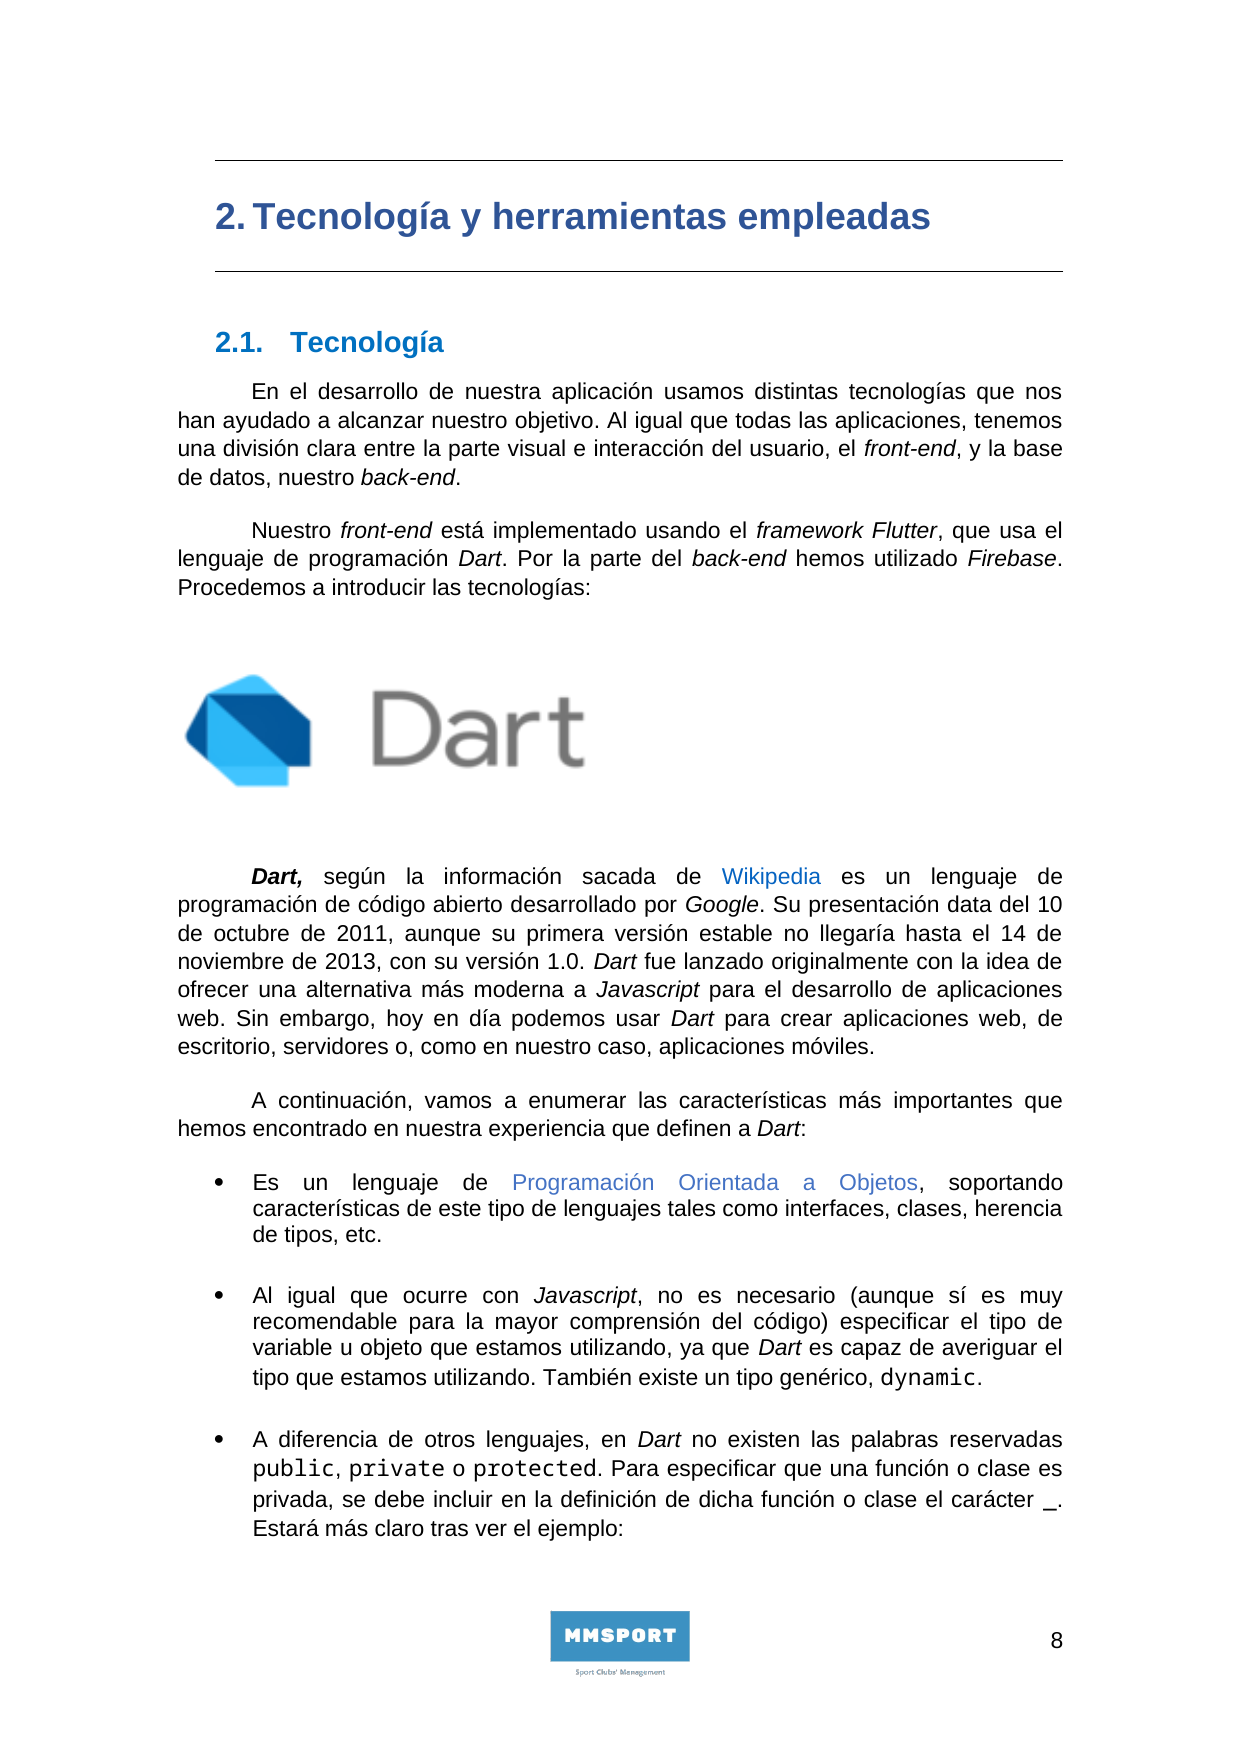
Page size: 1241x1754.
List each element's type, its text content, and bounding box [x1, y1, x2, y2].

list A diferencia de otros lenguajes, en Dart no existen las palabras reservadas public, private o protected. Para especificar que una función o clase es privada, se debe incluir en la definición de dicha función o clase el carácter _. Estará más claro tras ver el ejemplo: [215, 1426, 1063, 1541]
list Al igual que ocurre con Javascript, no es necesario (aunque sí es muy recomendable para la mayor comprensión del código) especificar el tipo de variable u objeto que estamos utilizando, ya que Dart es capaz de averiguar el tipo que estamos utilizando. También existe un tipo genérico, dynamic. [215, 1282, 1063, 1392]
subtitle Tecnología [215, 325, 1063, 359]
text Nuestro front-end está implementado usando el framework Flutter, que usa el lenguaje de programación Dart. Por la parte del back-end hemos utilizado Firebase. Procedemos a introducir las tecnologías: [177, 517, 1063, 600]
text En el desarrollo de nuestra aplicación usamos distintas tecnologías que nos han ayudado a alcanzar nuestro objetivo. Al igual que todas las aplicaciones, tenemos una división clara entre la parte visual e interacción del usuario, el front-end, y la base de datos, nuestro back-end. [177, 378, 1063, 490]
subtitle Tecnología y herramientas empleadas [215, 161, 1063, 271]
picture [542, 1604, 699, 1683]
picture [177, 627, 594, 836]
text A continuación, vamos a enumerar las características más importantes que hemos encontrado en nuestra experiencia que definen a Dart: [177, 1087, 1063, 1142]
text Dart, según la información sacada de Wikipedia es un lenguaje de programación de código abierto desarrollado por Google. Su presentación data del 10 de octubre de 2011, aunque su primera versión estable no llegaría hasta el 14 de noviembre de 2013, con su versión 1.0. Dart fue lanzado originalmente con la idea de ofrecer una alternativa más moderna a Javascript para el desarrollo de aplicaciones web. Sin embargo, hoy en día podemos usar Dart para crear aplicaciones web, de escritorio, servidores o, como en nuestro caso, aplicaciones móviles. [177, 863, 1063, 1060]
list Es un lenguaje de Programación Orientada a Objetos, soportando características de este tipo de lenguajes tales como interfaces, clases, herencia de tipos, etc. [215, 1169, 1063, 1248]
